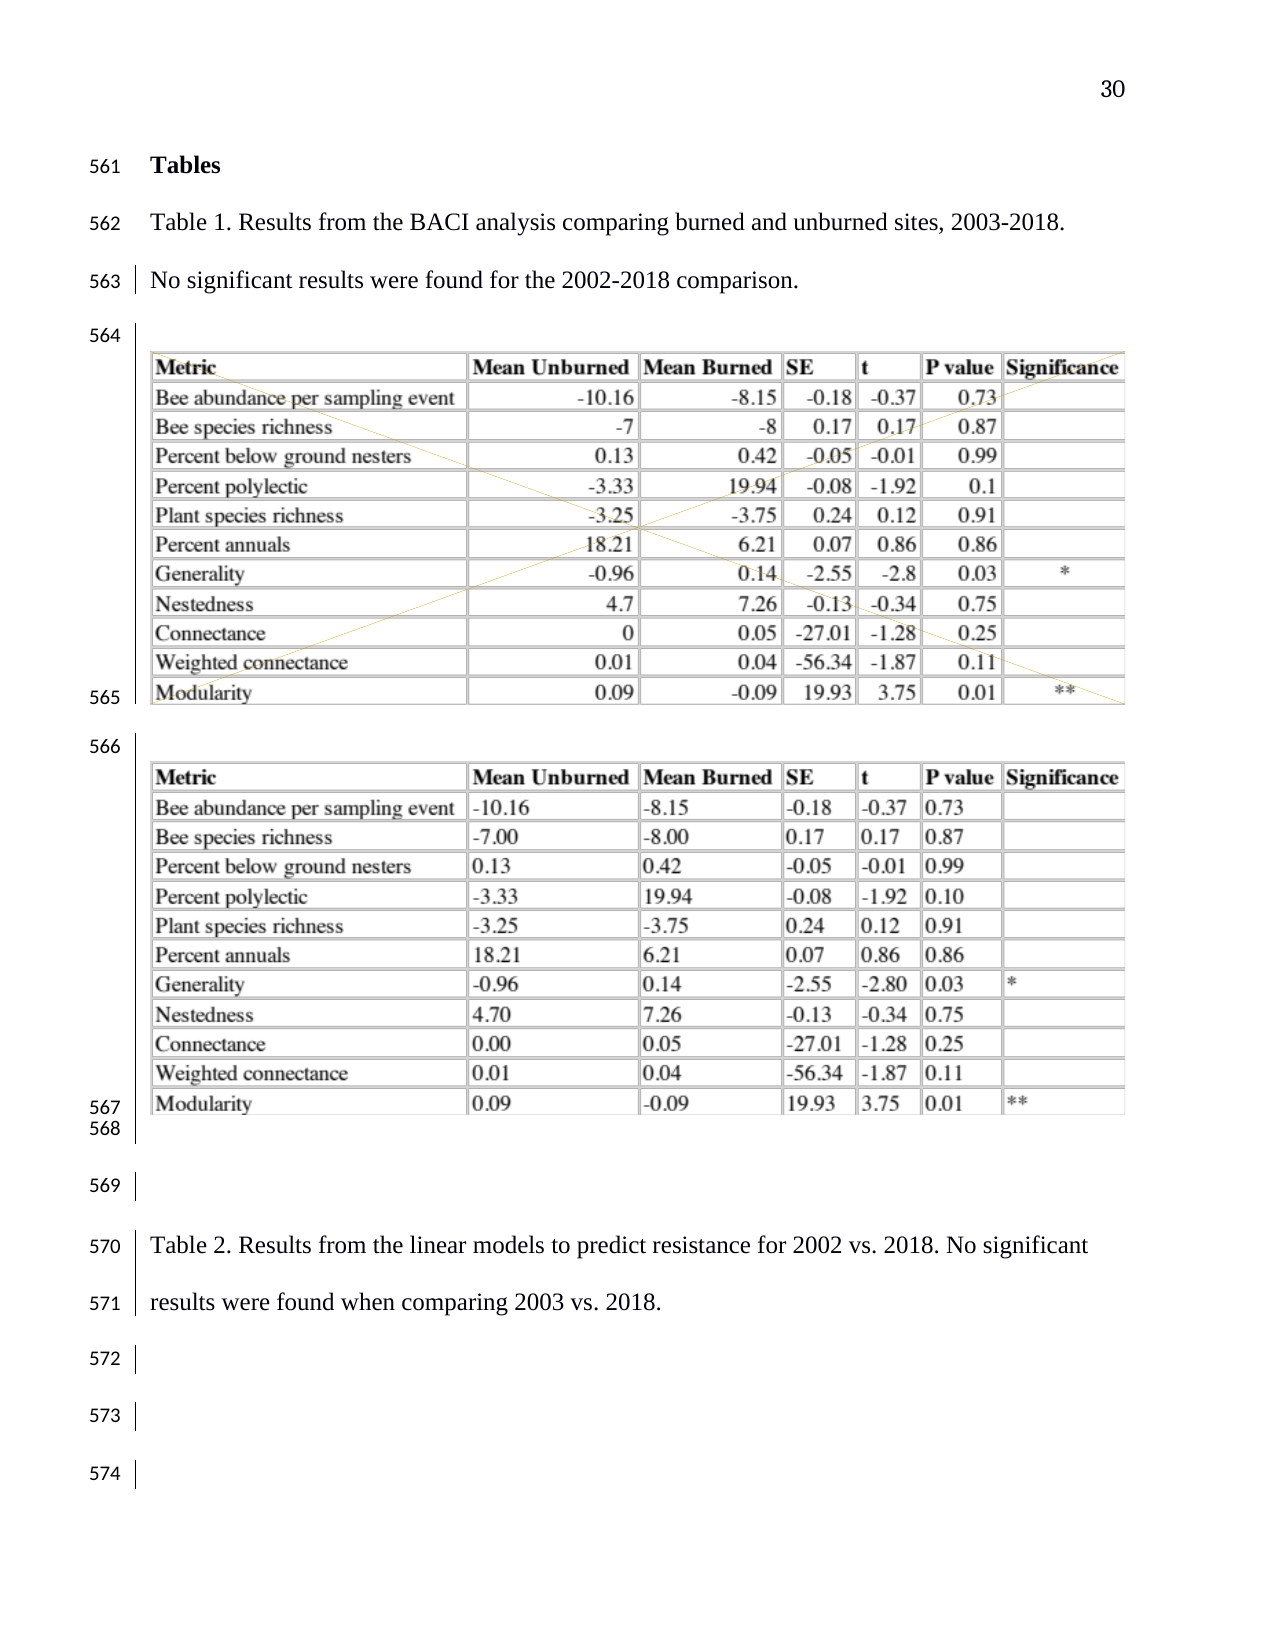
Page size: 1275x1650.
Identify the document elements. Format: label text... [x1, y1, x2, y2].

text Tables [150, 150, 1125, 179]
text Table 2. Results from the linear models to predict resistance for 2002 vs. 2018. No significant results were found when comparing 2003 vs. 2018. [150, 1230, 1125, 1316]
text No significant results were found for the 2002-2018 comparison. [150, 265, 1125, 294]
text Table 1. Results from the BACI analysis comparing burned and unburned sites, 2003-2018. [150, 207, 1125, 236]
